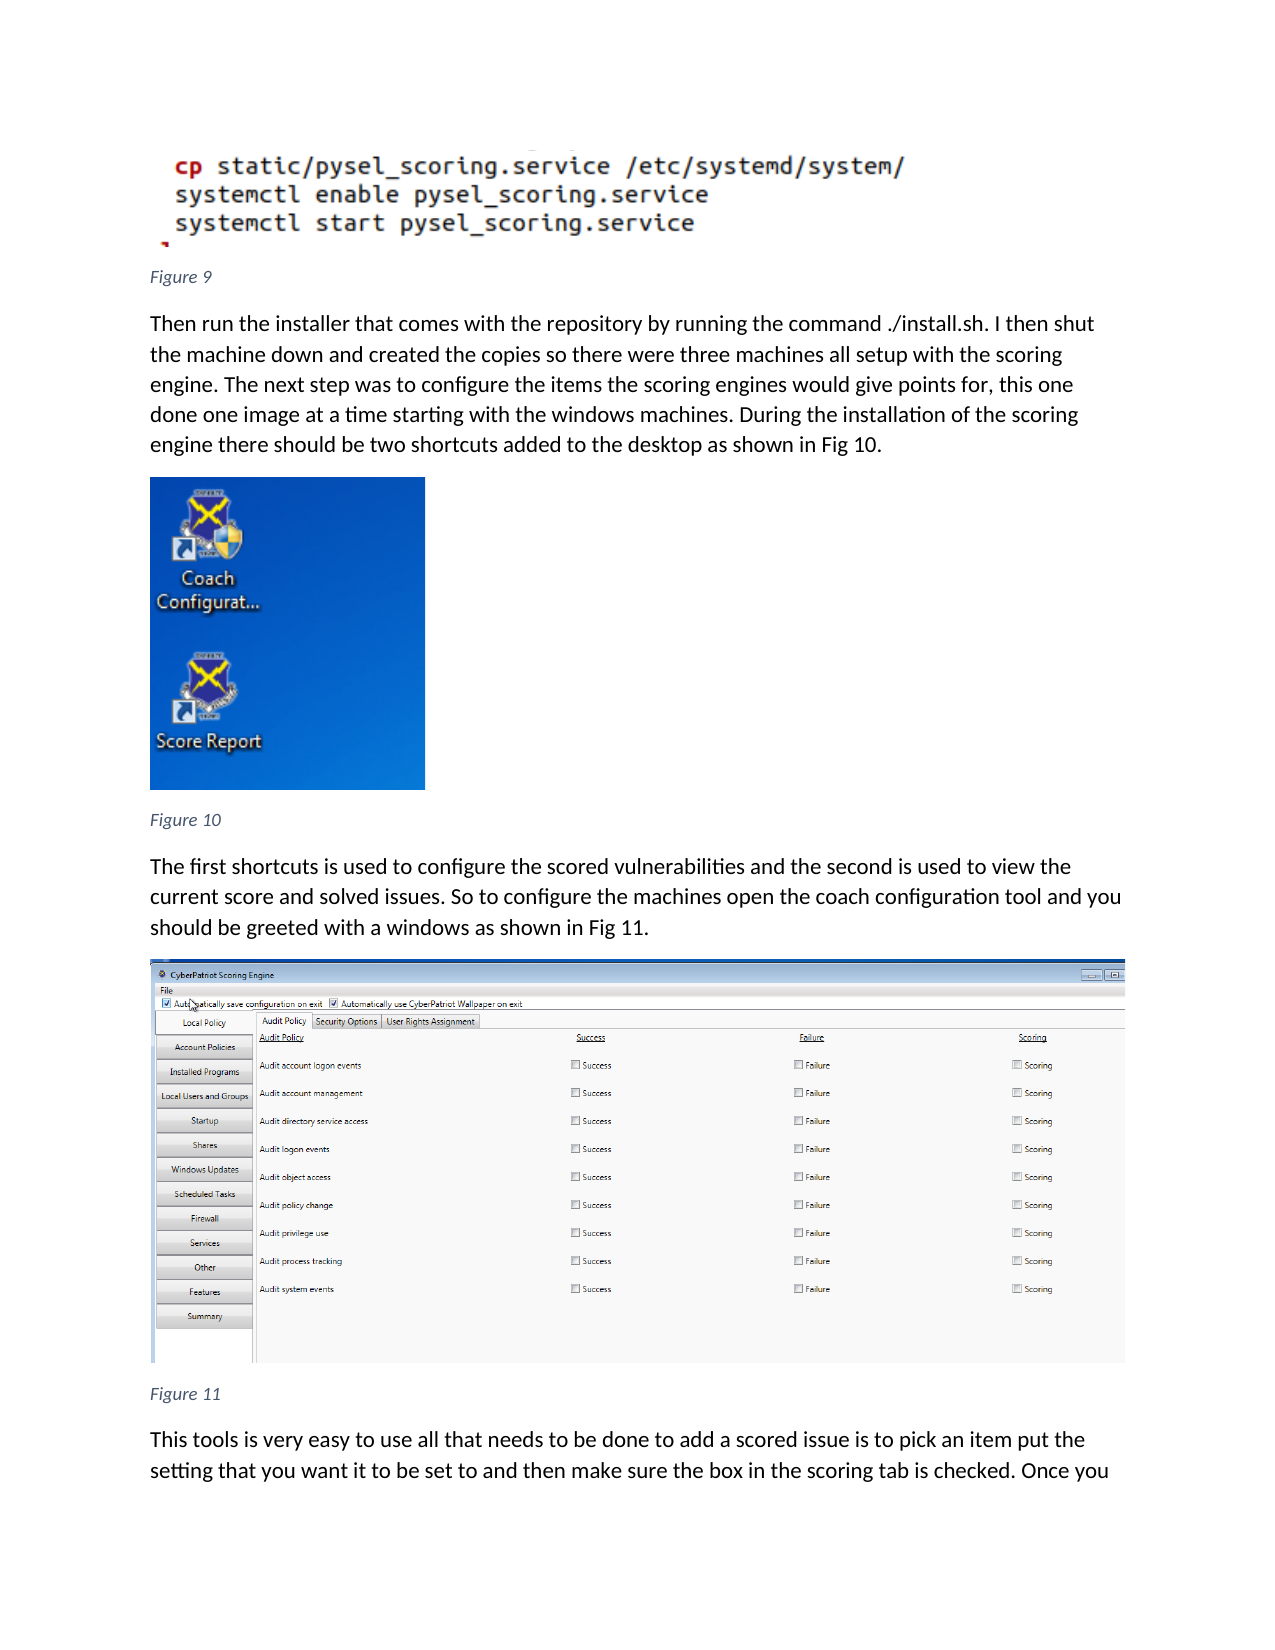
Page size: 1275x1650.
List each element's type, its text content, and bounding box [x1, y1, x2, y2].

text Then run the installer that comes with the repository by running the command ./install.sh. I then shut the machine down and created the copies so there were three machines all setup with the scoring engine. The next step was to configure the items the scoring engines would give points for, this one done one image at a time starting with the windows machines. During the installation of the scoring engine there should be two shortcuts added to the desktop as shown in Fig 10. [150, 309, 1125, 458]
text The first shortcuts is used to configure the scored vulnerabilities and the second is used to view the current score and solved issues. So to configure the machines open the coach configuration tool and you should be greeted with a windows as shown in Fig 11. [150, 852, 1125, 941]
picture [150, 150, 933, 247]
picture [150, 959, 1125, 1363]
picture [150, 477, 426, 790]
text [150, 1426, 1125, 1484]
